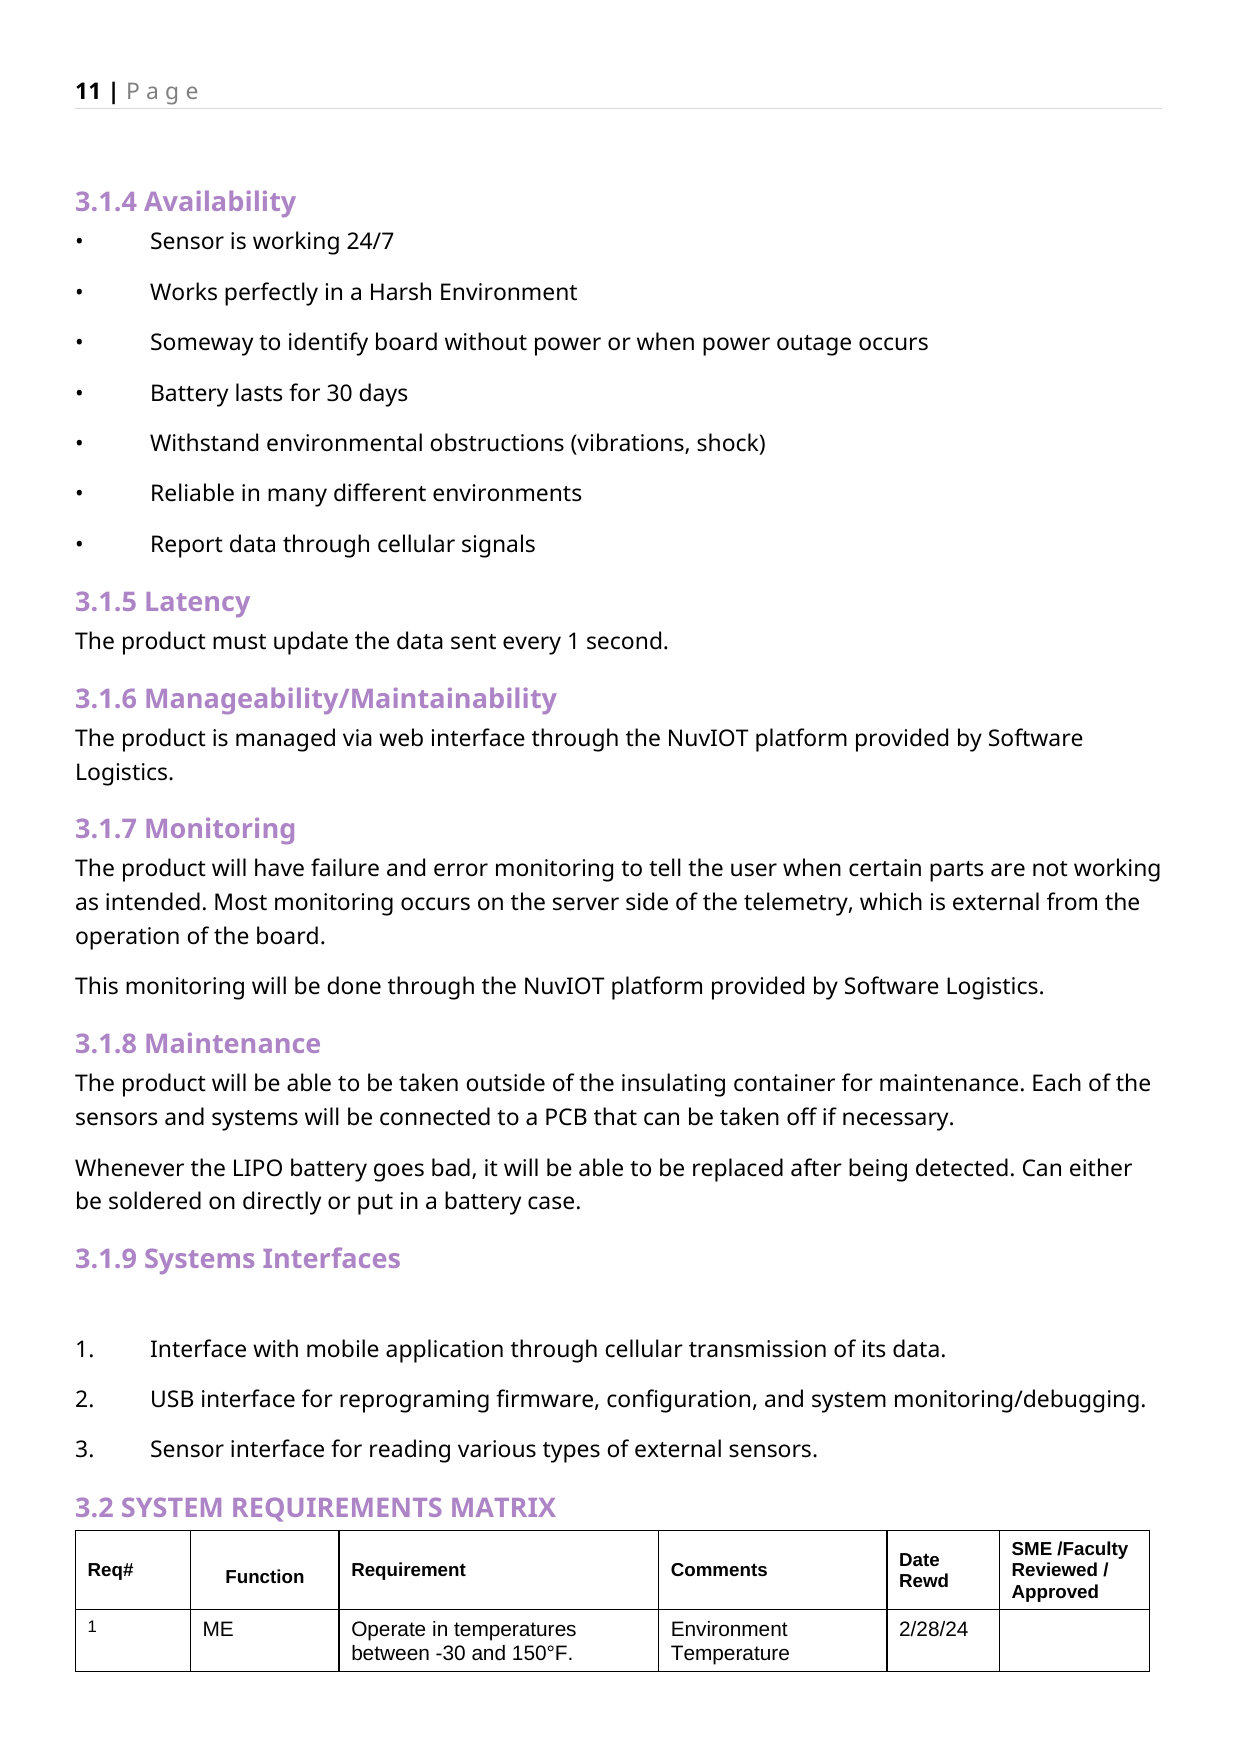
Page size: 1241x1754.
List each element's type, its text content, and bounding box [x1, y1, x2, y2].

table_header Comments [659, 1531, 886, 1609]
text This monitoring will be done through the NuvIOT platform provided by Software Logistics. [75, 970, 1162, 1002]
text The product is managed via web interface through the NuvIOT platform provided by Software Logistics. [75, 722, 1162, 787]
subtitle 3.1.5 Latency [75, 582, 1162, 619]
table_cell ME [191, 1610, 338, 1671]
text • Reliable in many different environments [75, 477, 1162, 508]
subtitle 3.1.8 Maintenance [75, 1025, 1162, 1062]
table_header SME /Faculty Reviewed / Approved [1000, 1531, 1149, 1609]
text • Withstand environmental obstructions (vibrations, shock) [75, 427, 1162, 458]
table_header Requirement [340, 1531, 658, 1609]
text Whenever the LIPO battery goes bad, it will be able to be replaced after being detected. Can either be soldered on directly or put in a battery case. [75, 1151, 1162, 1216]
text • Works perfectly in a Harsh Environment [75, 276, 1162, 307]
table_cell 1 [76, 1610, 190, 1671]
text The product will be able to be taken outside of the insulating container for maintenance. Each of the sensors and systems will be connected to a PCB that can be taken off if necessary. [75, 1067, 1162, 1132]
table_header Date Rewd [888, 1531, 999, 1609]
text The product must update the data sent every 1 second. [75, 625, 1162, 656]
subtitle 3.1.4 Availability [75, 183, 1162, 220]
table_cell 2/28/24 [888, 1610, 999, 1671]
table_cell Environment Temperature [659, 1610, 886, 1671]
subtitle 3.1.9 Systems Interfaces [75, 1240, 1162, 1277]
subtitle 3.1.6 Manageability/Maintainability [75, 679, 1162, 716]
text 3. Sensor interface for reading various types of external sensors. [75, 1433, 1162, 1465]
text • Battery lasts for 30 days [75, 376, 1162, 408]
text The product will have failure and error monitoring to tell the user when certain parts are not working as intended. Most monitoring occurs on the server side of the telemetry, which is external from the operation of the board. [75, 852, 1162, 951]
subtitle 3.2 SYSTEM REQUIREMENTS MATRIX [75, 1488, 1162, 1525]
text • Someway to identify board without power or when power outage occurs [75, 326, 1162, 357]
subtitle 3.1.7 Monitoring [75, 810, 1162, 847]
text 1. Interface with mobile application through cellular transmission of its data. [75, 1333, 1162, 1364]
table_cell Operate in temperatures between -30 and 150°F. [340, 1610, 658, 1671]
table_header Req# [76, 1531, 190, 1609]
text 2. USB interface for reprograming firmware, configuration, and system monitoring/debugging. [75, 1383, 1162, 1414]
table_header Function [191, 1531, 338, 1609]
text • Sensor is working 24/7 [75, 225, 1162, 256]
text • Report data through cellular signals [75, 528, 1162, 559]
table_cell [1000, 1610, 1149, 1671]
